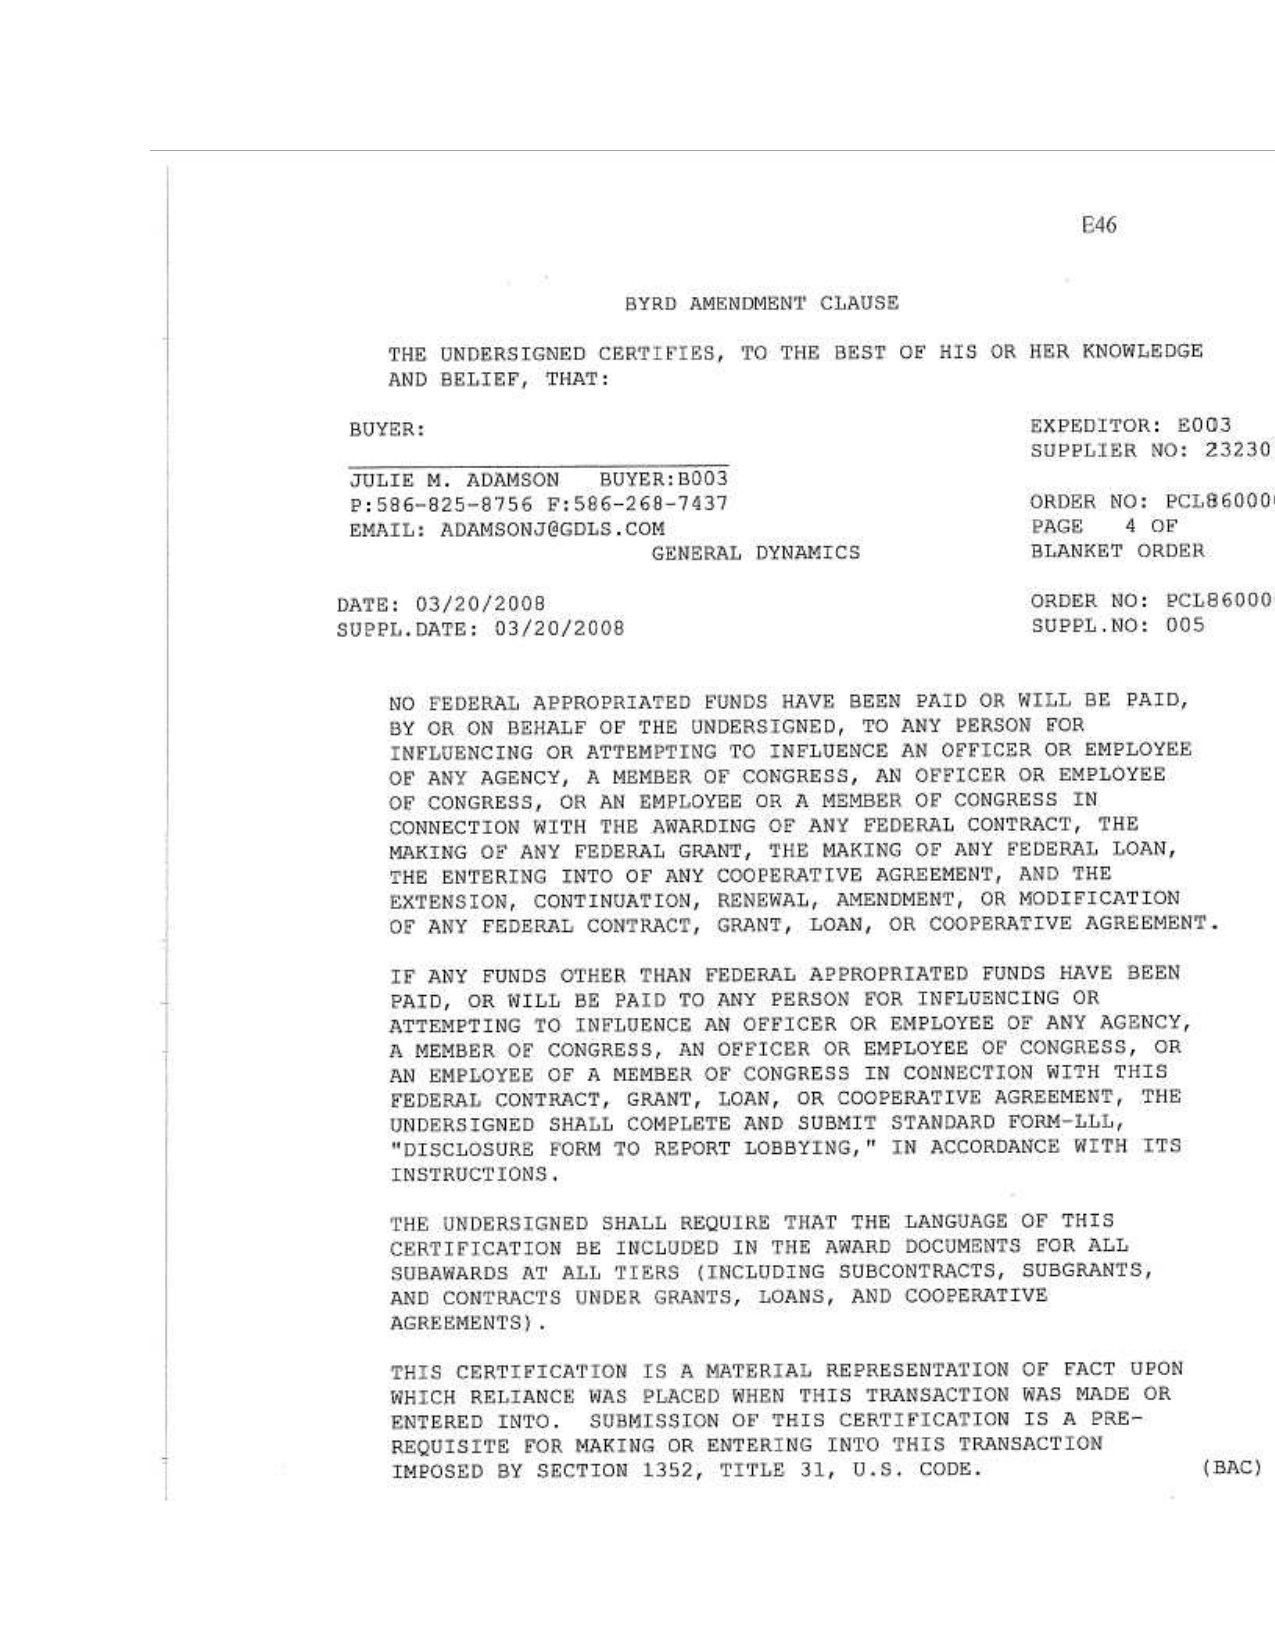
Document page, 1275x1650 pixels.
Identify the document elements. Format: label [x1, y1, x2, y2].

picture [150, 150, 1275, 1501]
